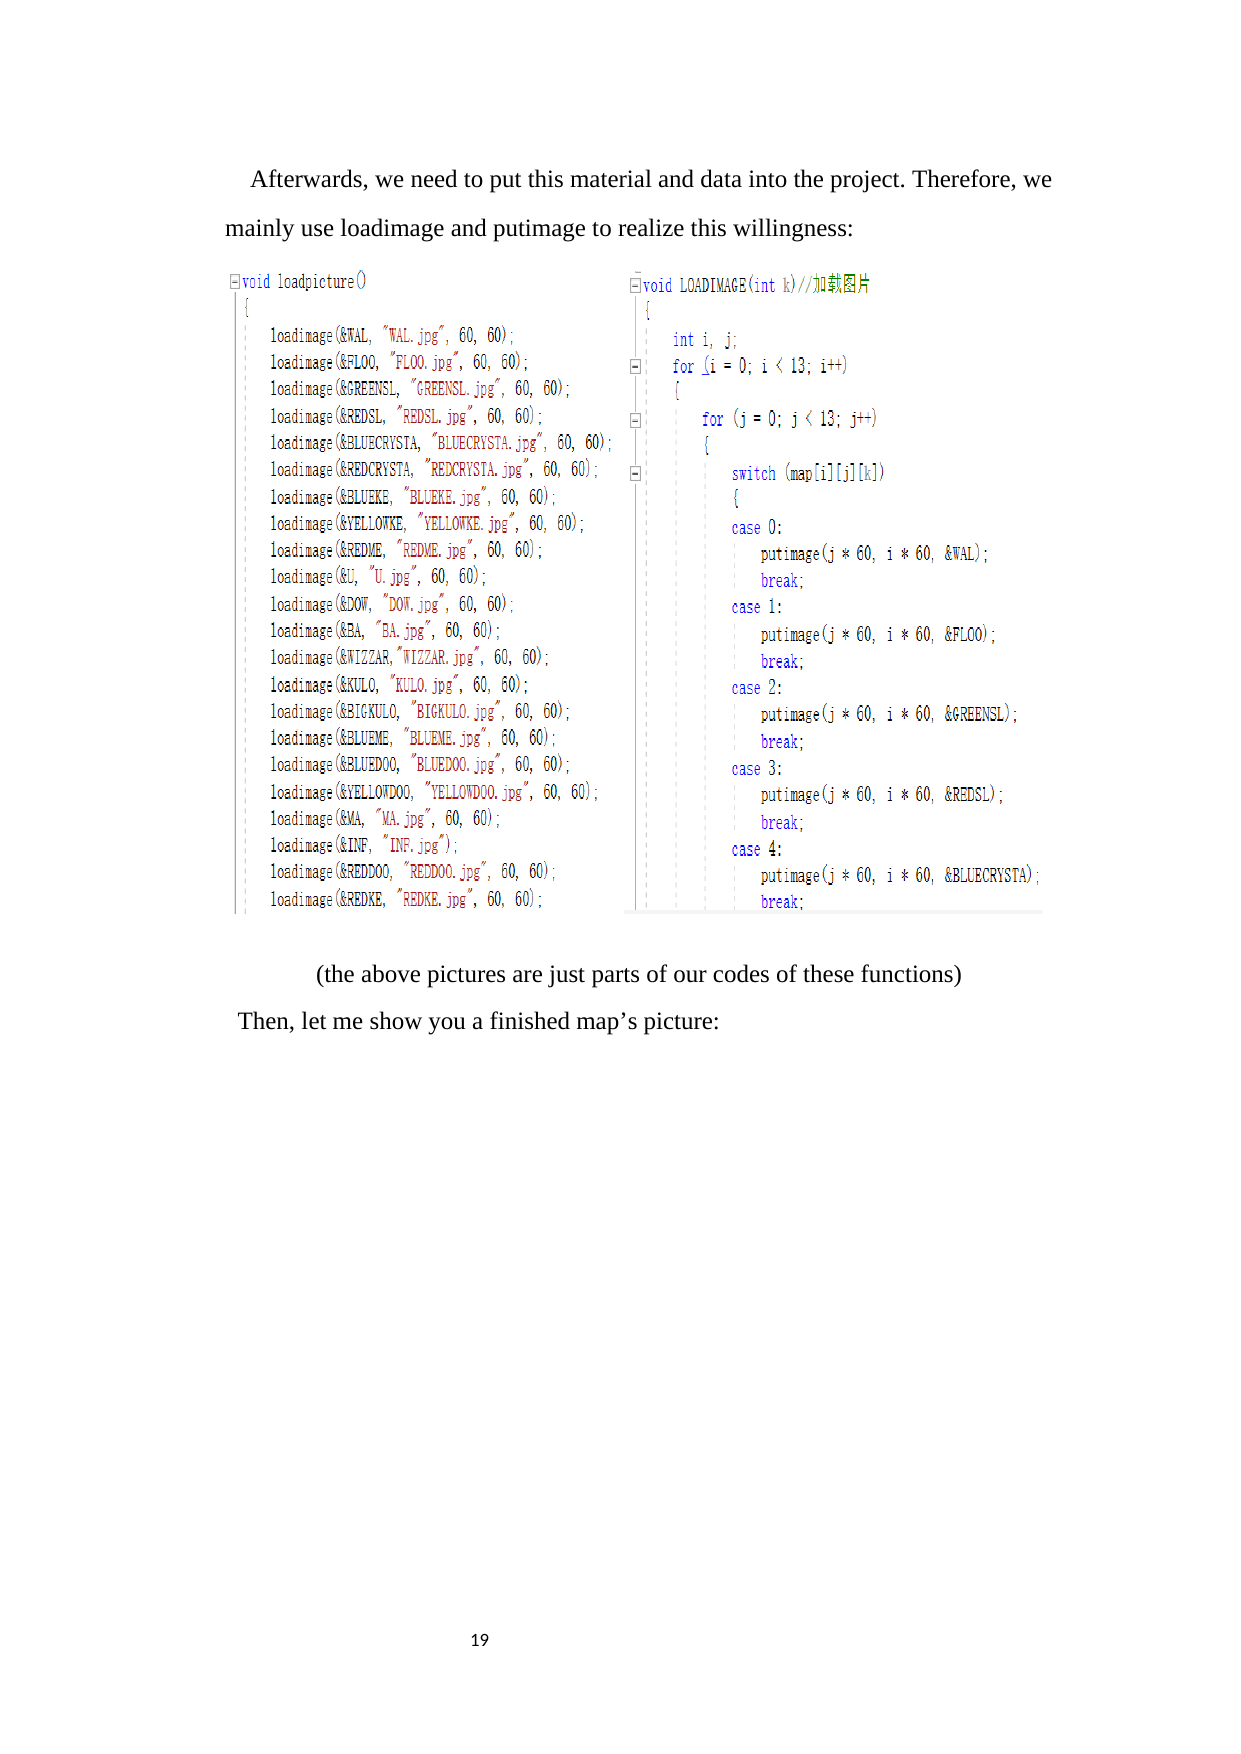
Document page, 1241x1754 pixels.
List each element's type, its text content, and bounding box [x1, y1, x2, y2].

list Afterwards, we need to put this material and data into the project. Therefore, we mainly use loadimage and putimage to realize this willingness: [225, 162, 1053, 243]
picture [624, 271, 1043, 914]
picture [225, 257, 618, 914]
list Then, let me show you a finished map’s picture: [225, 1004, 1053, 1036]
list (the above pictures are just parts of our codes of these functions) [225, 957, 1053, 989]
